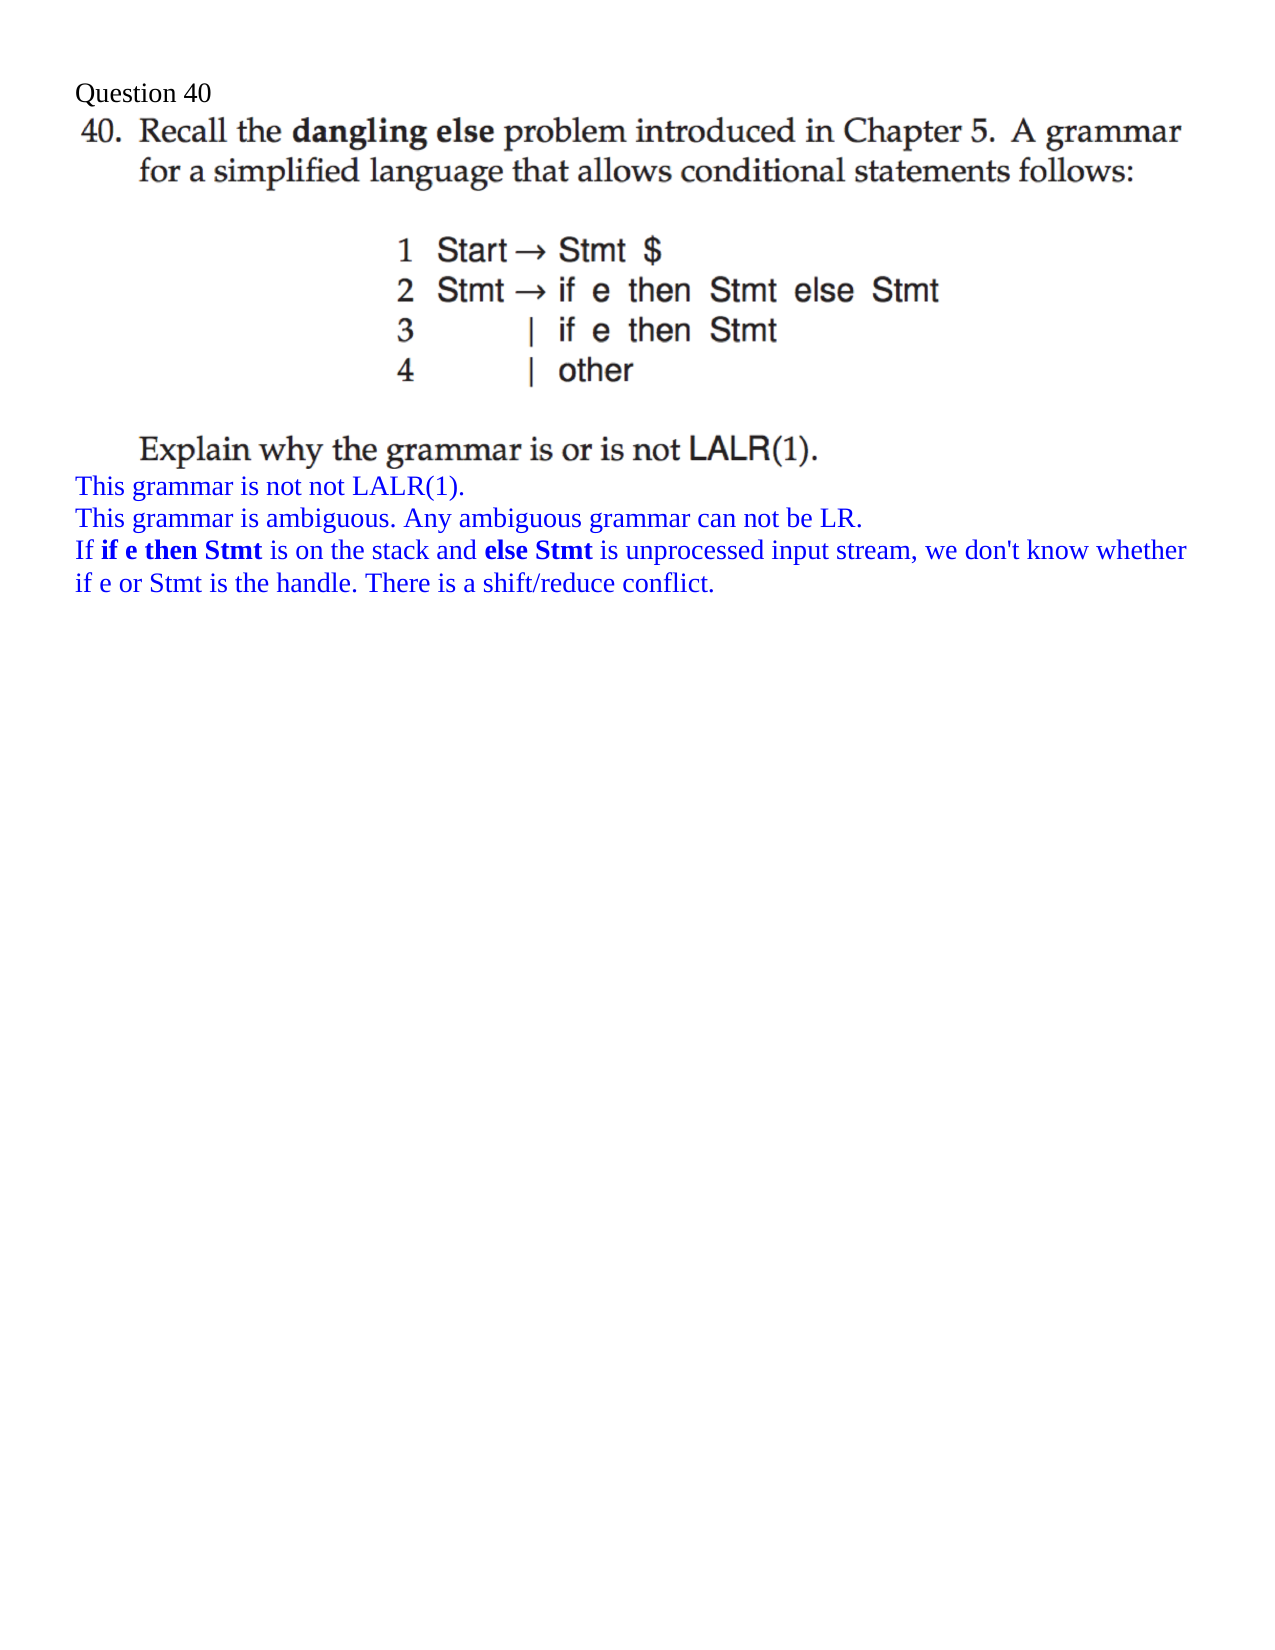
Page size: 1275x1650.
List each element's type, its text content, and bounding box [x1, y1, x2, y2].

text This grammar is not not LALR(1). [75, 469, 1200, 501]
picture [75, 108, 1200, 469]
text If if e then Stmt is on the stack and else Stmt is unprocessed input stream, we don't know whether if e or Stmt is the handle. There is a shift/reduce conflict. [75, 533, 1200, 598]
text This grammar is ambiguous. Any ambiguous grammar can not be LR. [75, 501, 1200, 533]
text Question 40 [75, 76, 1200, 108]
